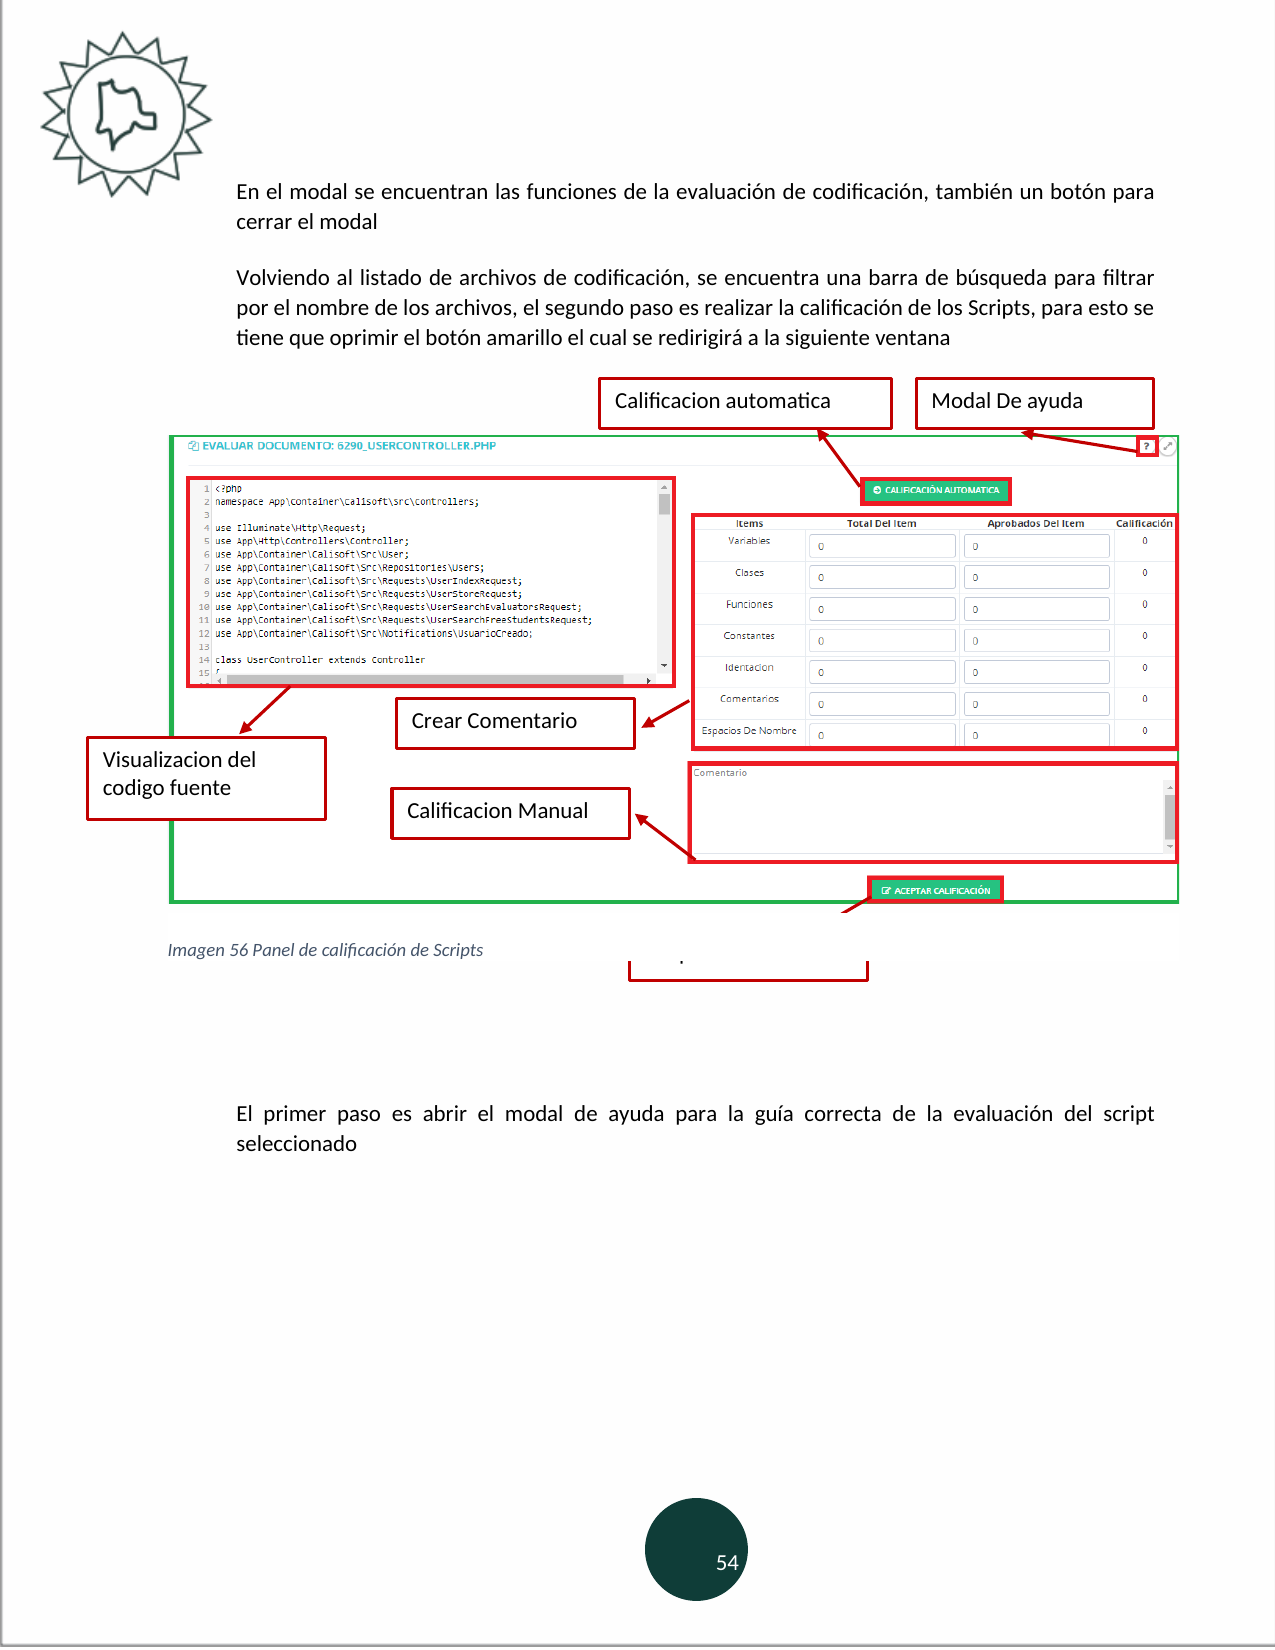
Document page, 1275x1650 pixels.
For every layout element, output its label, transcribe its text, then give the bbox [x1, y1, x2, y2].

text Volviendo al listado de archivos de codificación, se encuentra una barra de búsqueda para filtrar por el nombre de los archivos, el segundo paso es realizar la calificación de los Scripts, para esto se tiene que oprimir el botón amarillo el cual se redirigirá a la siguiente ventana [236, 263, 1157, 351]
text En el modal se encuentran las funciones de la evaluación de codificación, también un botón para cerrar el modal [236, 177, 1157, 235]
picture [0, 0, 1275, 1647]
text El primer paso es abrir el modal de ayuda para la guía correcta de la evaluación del script seleccionado [236, 1099, 1157, 1157]
